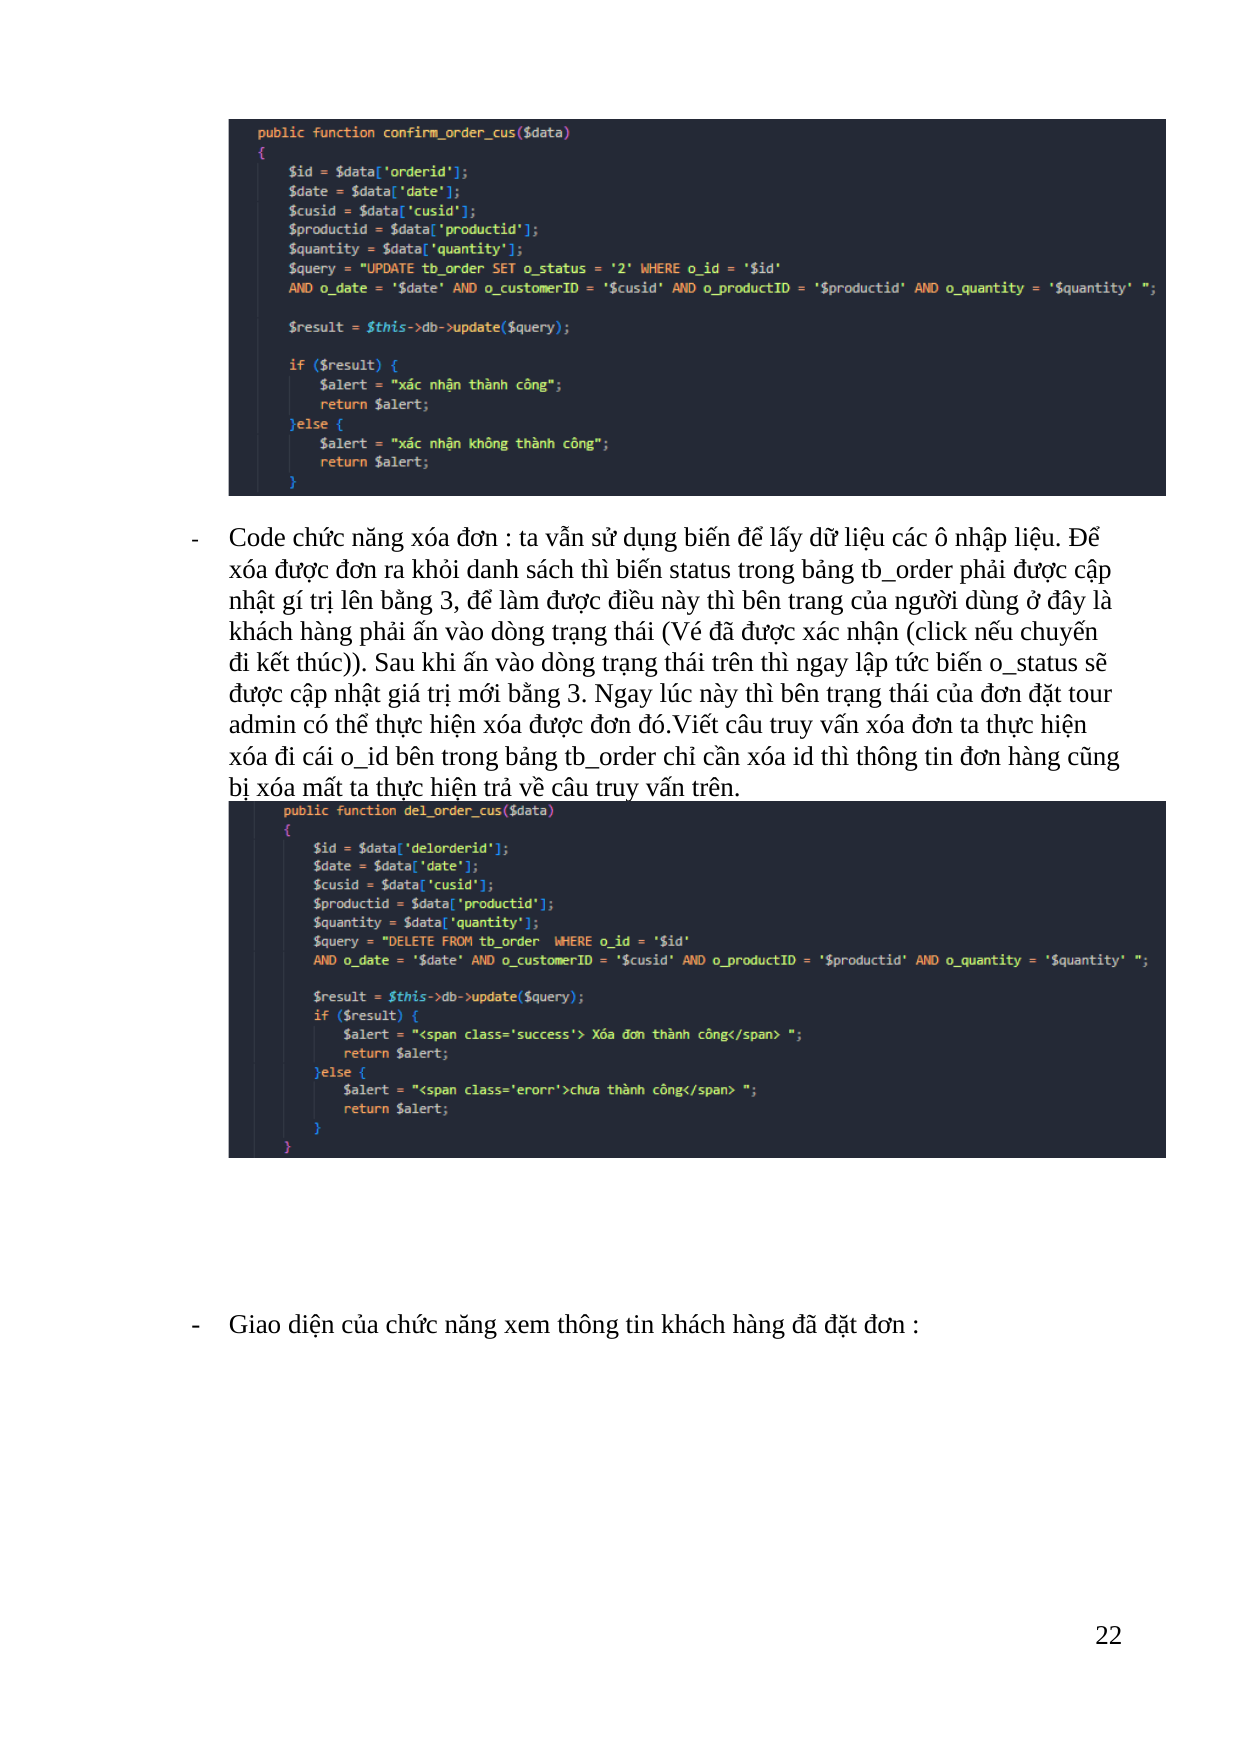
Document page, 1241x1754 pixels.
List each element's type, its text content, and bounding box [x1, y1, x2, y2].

list Giao diện của chức năng xem thông tin khách hàng đã đặt đơn : [191, 1308, 1122, 1339]
picture [228, 801, 1166, 1158]
picture [228, 119, 1166, 496]
list Code chức năng xóa đơn : ta vẫn sử dụng biến để lấy dữ liệu các ô nhập liệu. Để xóa được đơn ra khỏi danh sách thì biến status trong bảng tb_order phải được cập nhật gí trị lên bằng 3, để làm được điều này thì bên trang của người dùng ở đây là khách hàng phải ấn vào dòng trạng thái (Vé đã được xác nhận (click nếu chuyến đi kết thúc)). Sau khi ấn vào dòng trạng thái trên thì ngay lập tức biến o_status sẽ được cập nhật giá trị mới bằng 3. Ngay lúc này thì bên trạng thái của đơn đặt tour admin có thể thực hiện xóa được đơn đó.Viết câu truy vấn xóa đơn ta thực hiện xóa đi cái o_id bên trong bảng tb_order chỉ cần xóa id thì thông tin đơn hàng cũng bị xóa mất ta thực hiện trả về câu truy vấn trên. [191, 522, 1122, 802]
